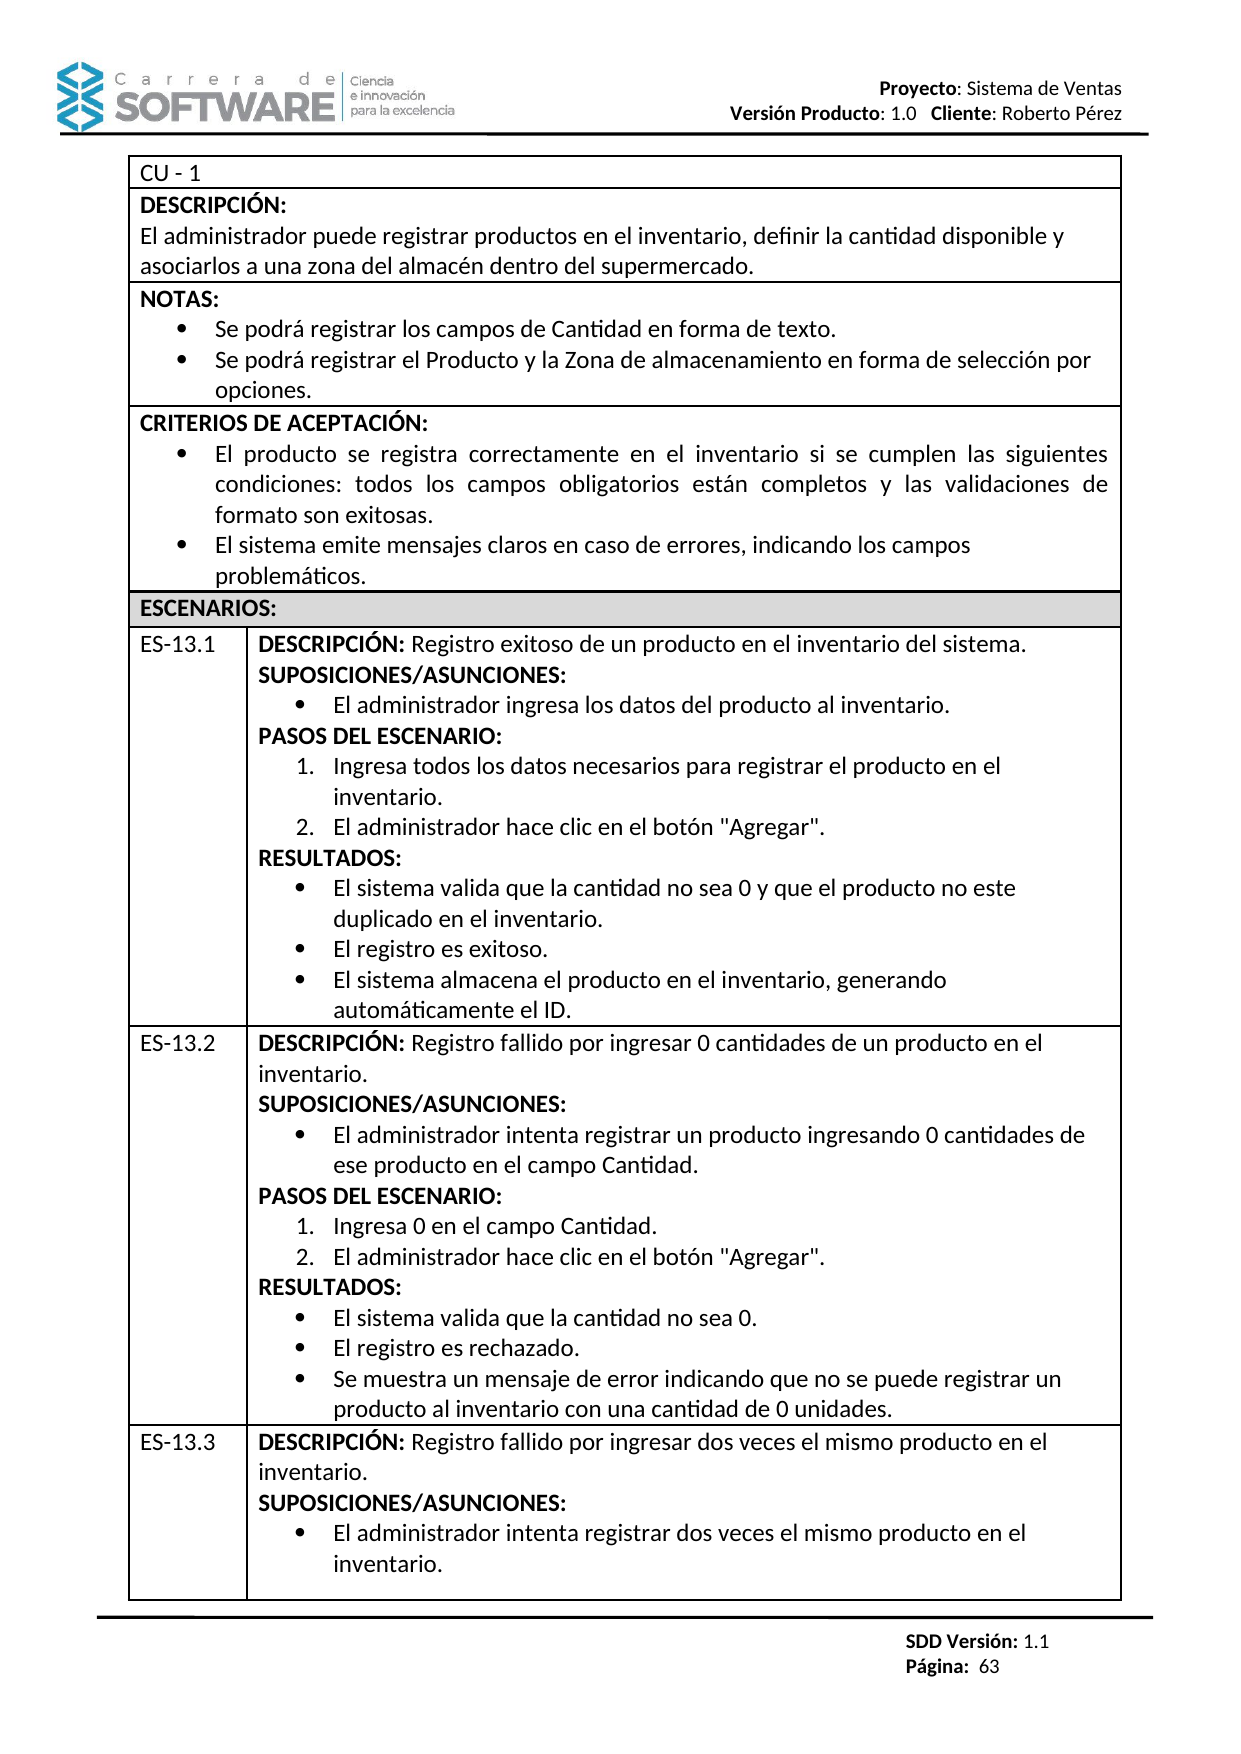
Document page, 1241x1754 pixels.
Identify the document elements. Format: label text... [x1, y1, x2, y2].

table_cell DESCRIPCIÓN: Registro fallido por ingresar 0 cantidades de un producto en el inventario. SUPOSICIONES/ASUNCIONES: El administrador intenta registrar un producto ingresando 0 cantidades de ese producto en el campo Cantidad. PASOS DEL ESCENARIO: Ingresa 0 en el campo Cantidad. El administrador hace clic en el botón "Agregar". RESULTADOS: El sistema valida que la cantidad no sea 0. El registro es rechazado. Se muestra un mensaje de error indicando que no se puede registrar un producto al inventario con una cantidad de 0 unidades. [248, 1027, 1120, 1424]
table_cell ESCENARIOS: [130, 593, 1120, 626]
table_cell ES-13.2 [130, 1027, 246, 1424]
table_cell NOTAS: Se podrá registrar los campos de Cantidad en forma de texto. Se podrá registrar el Producto y la Zona de almacenamiento en forma de selección por opciones. [130, 283, 1120, 405]
table_cell ES-13.1 [130, 628, 246, 1025]
picture [46, 46, 461, 154]
table_cell ES-13.3 [130, 1426, 246, 1599]
table_cell CRITERIOS DE ACEPTACIÓN: El producto se registra correctamente en el inventario si se cumplen las siguientes condiciones: todos los campos obligatorios están completos y las validaciones de formato son exitosas. El sistema emite mensajes claros en caso de errores, indicando los campos problemáticos. [130, 407, 1120, 590]
table_cell DESCRIPCIÓN: Registro exitoso de un producto en el inventario del sistema. SUPOSICIONES/ASUNCIONES: El administrador ingresa los datos del producto al inventario. PASOS DEL ESCENARIO: Ingresa todos los datos necesarios para registrar el producto en el inventario. El administrador hace clic en el botón "Agregar". RESULTADOS: El sistema valida que la cantidad no sea 0 y que el producto no este duplicado en el inventario. El registro es exitoso. El sistema almacena el producto en el inventario, generando automáticamente el ID. [248, 628, 1120, 1025]
table_cell CASOS DE USO ASOCIADOS: CU - 1 [130, 157, 1120, 187]
table_cell DESCRIPCIÓN: El administrador puede registrar productos en el inventario, definir la cantidad disponible y asociarlos a una zona del almacén dentro del supermercado. [130, 189, 1120, 281]
